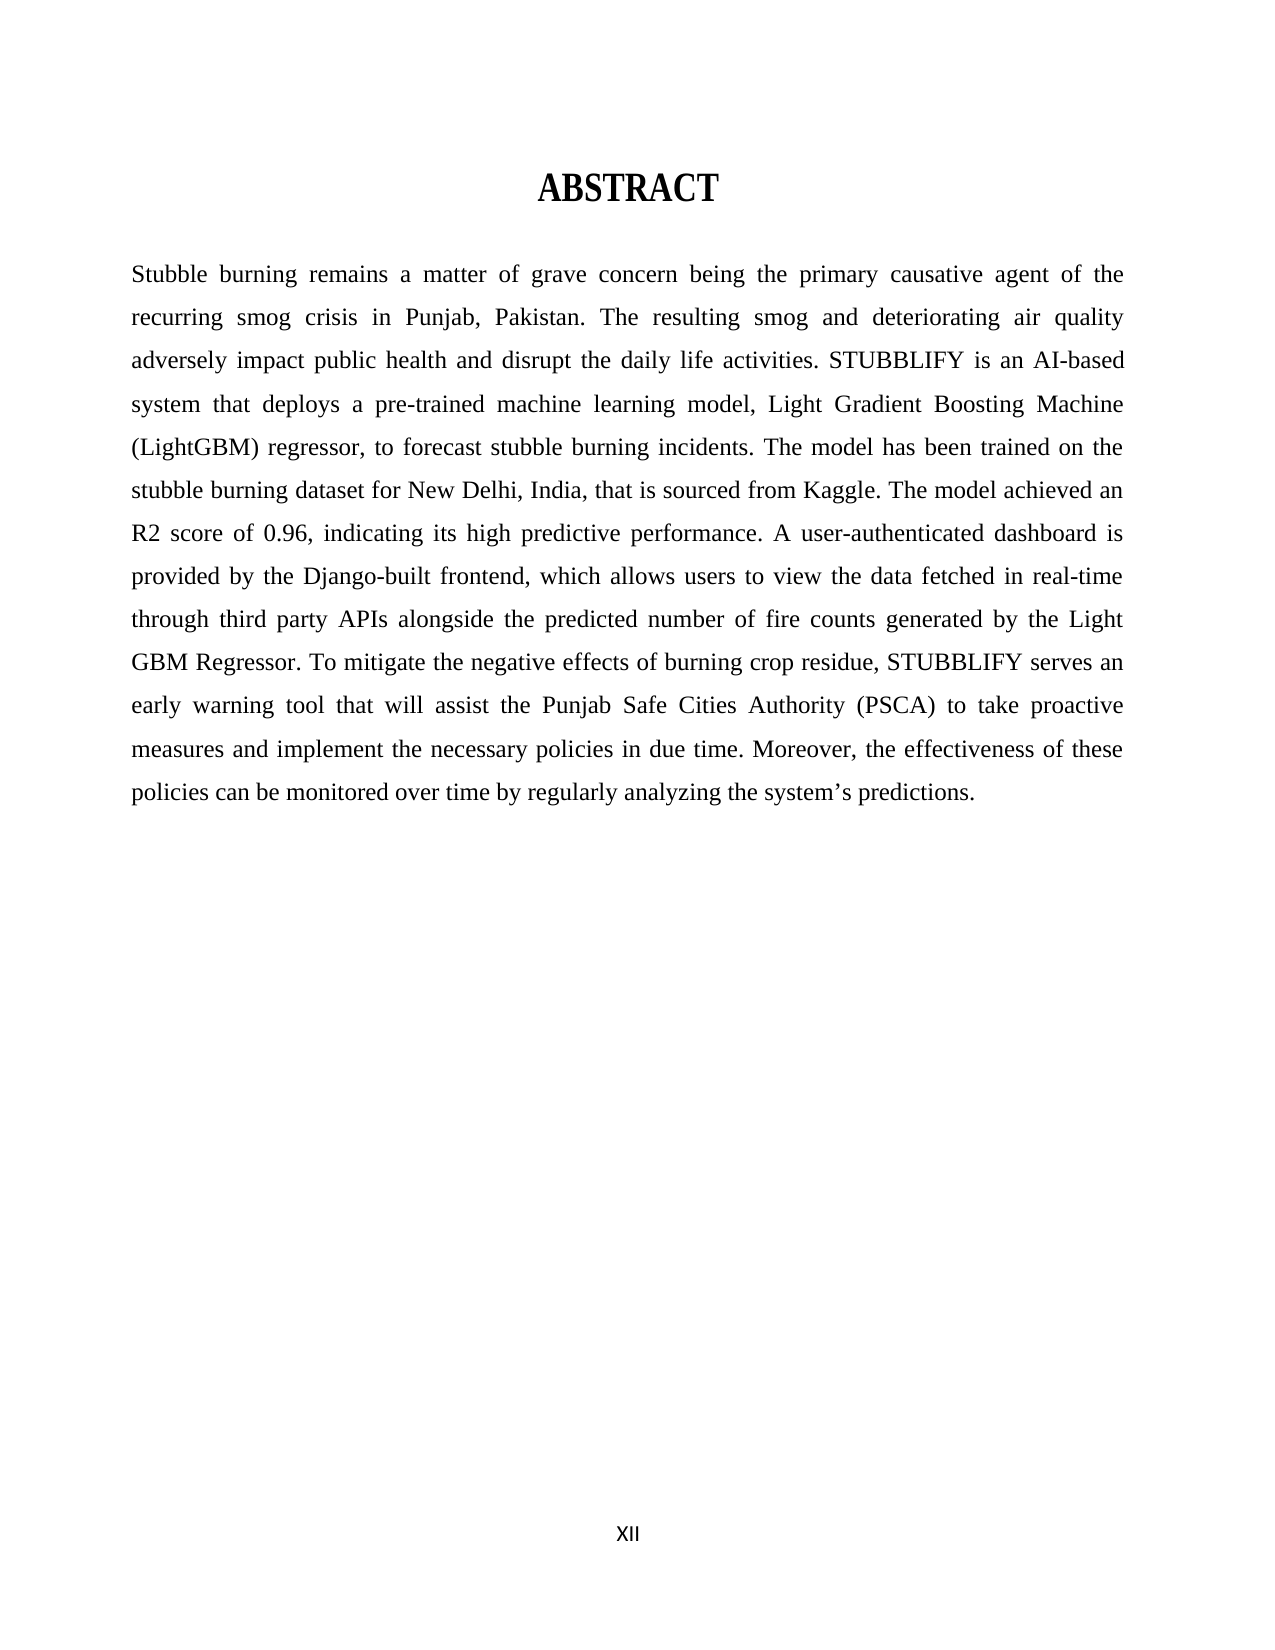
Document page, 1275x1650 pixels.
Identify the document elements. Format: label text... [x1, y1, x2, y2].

text ABSTRACT [131, 162, 1125, 210]
text Stubble burning remains a matter of grave concern being the primary causative agent of the recurring smog crisis in Punjab, Pakistan. The resulting smog and deteriorating air quality adversely impact public health and disrupt the daily life activities. STUBBLIFY is an AI-based system that deploys a pre-trained machine learning model, Light Gradient Boosting Machine (LightGBM) regressor, to forecast stubble burning incidents. The model has been trained on the stubble burning dataset for New Delhi, India, that is sourced from Kaggle. The model achieved an R2 score of 0.96, indicating its high predictive performance. A user-authenticated dashboard is provided by the Django-built frontend, which allows users to view the data fetched in real-time through third party APIs alongside the predicted number of fire counts generated by the Light GBM Regressor. To mitigate the negative effects of burning crop residue, STUBBLIFY serves an early warning tool that will assist the Punjab Safe Cities Authority (PSCA) to take proactive measures and implement the necessary policies in due time. Moreover, the effectiveness of these policies can be monitored over time by regularly analyzing the system’s predictions. [131, 259, 1125, 806]
